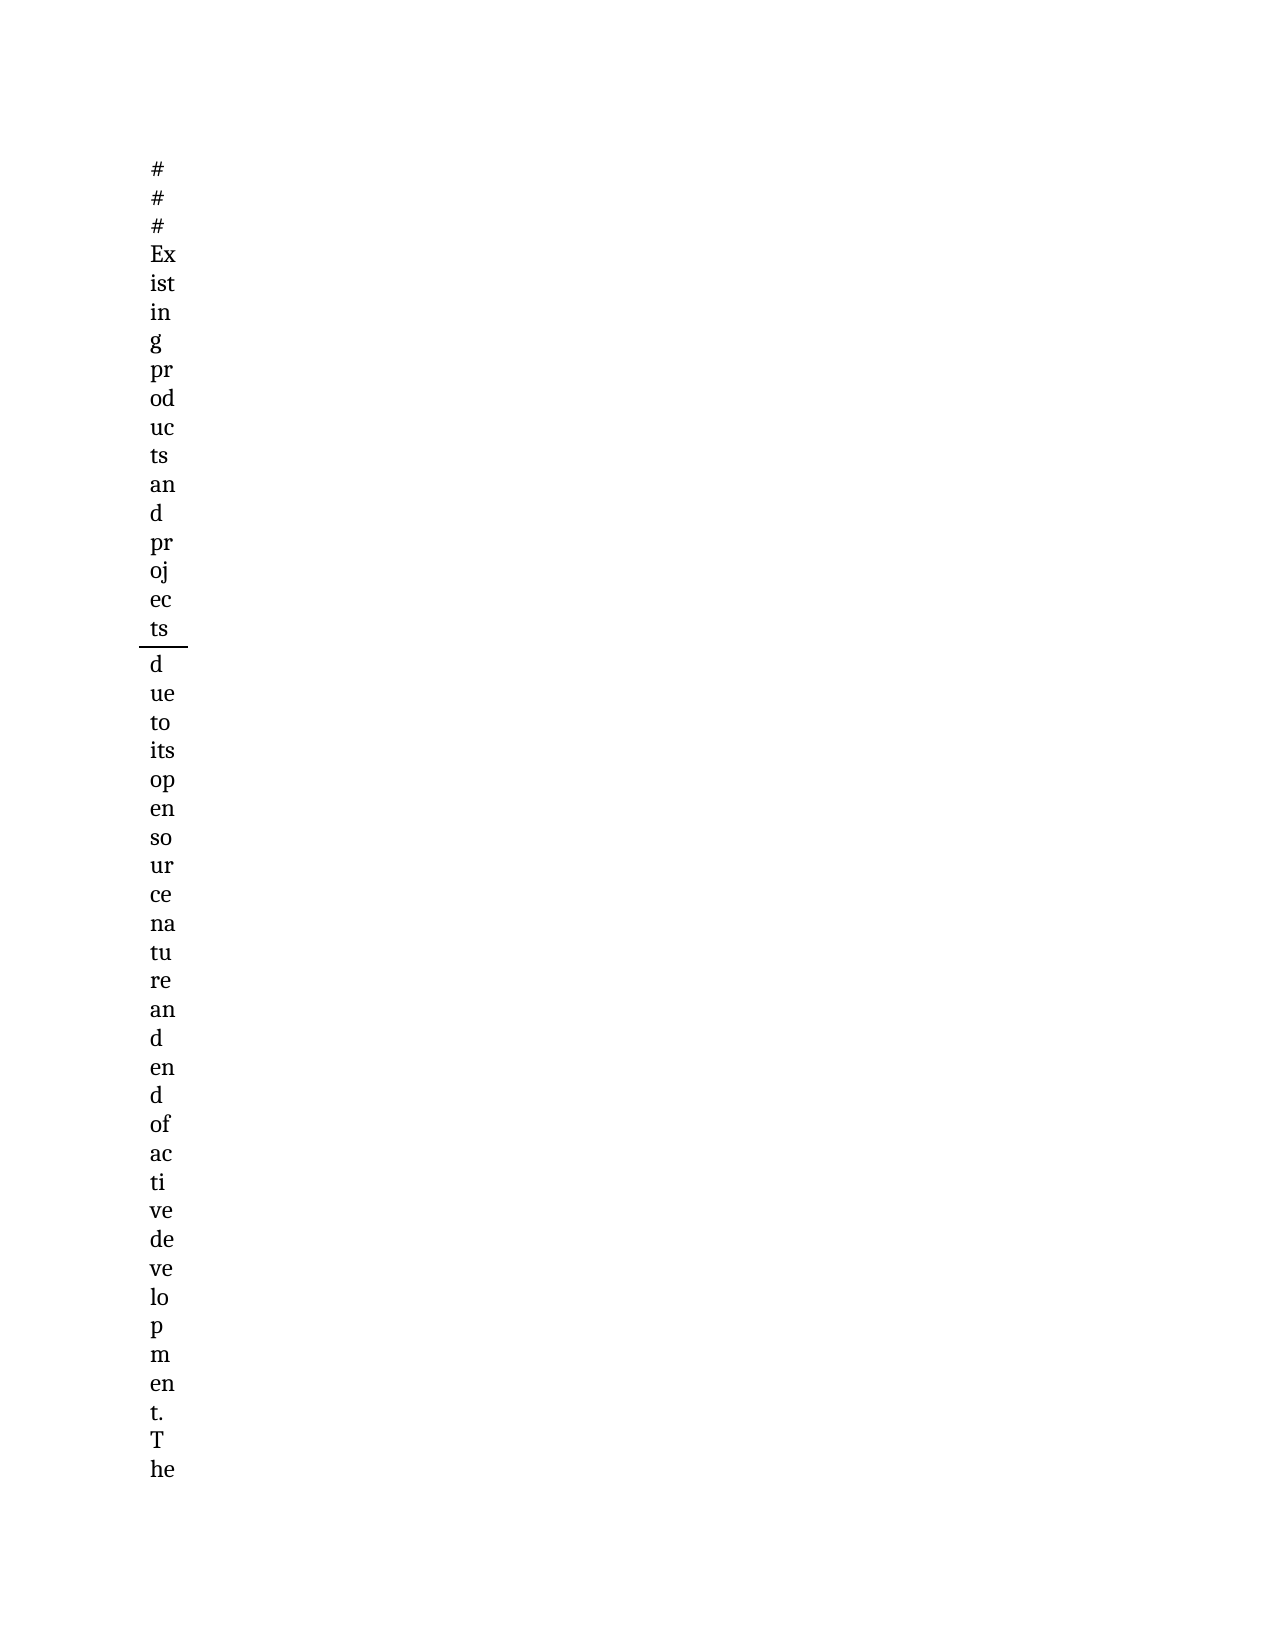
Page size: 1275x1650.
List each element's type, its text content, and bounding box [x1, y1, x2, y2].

table_cell It also has a number of bugs and edge cases which have not been fully accounted for, partly due to its open source nature and end of active development. There are a number of configurations which can result in unrealistic results from the physics engine. [139, 648, 187, 1484]
table_header ### Existing products and projects [139, 150, 187, 646]
